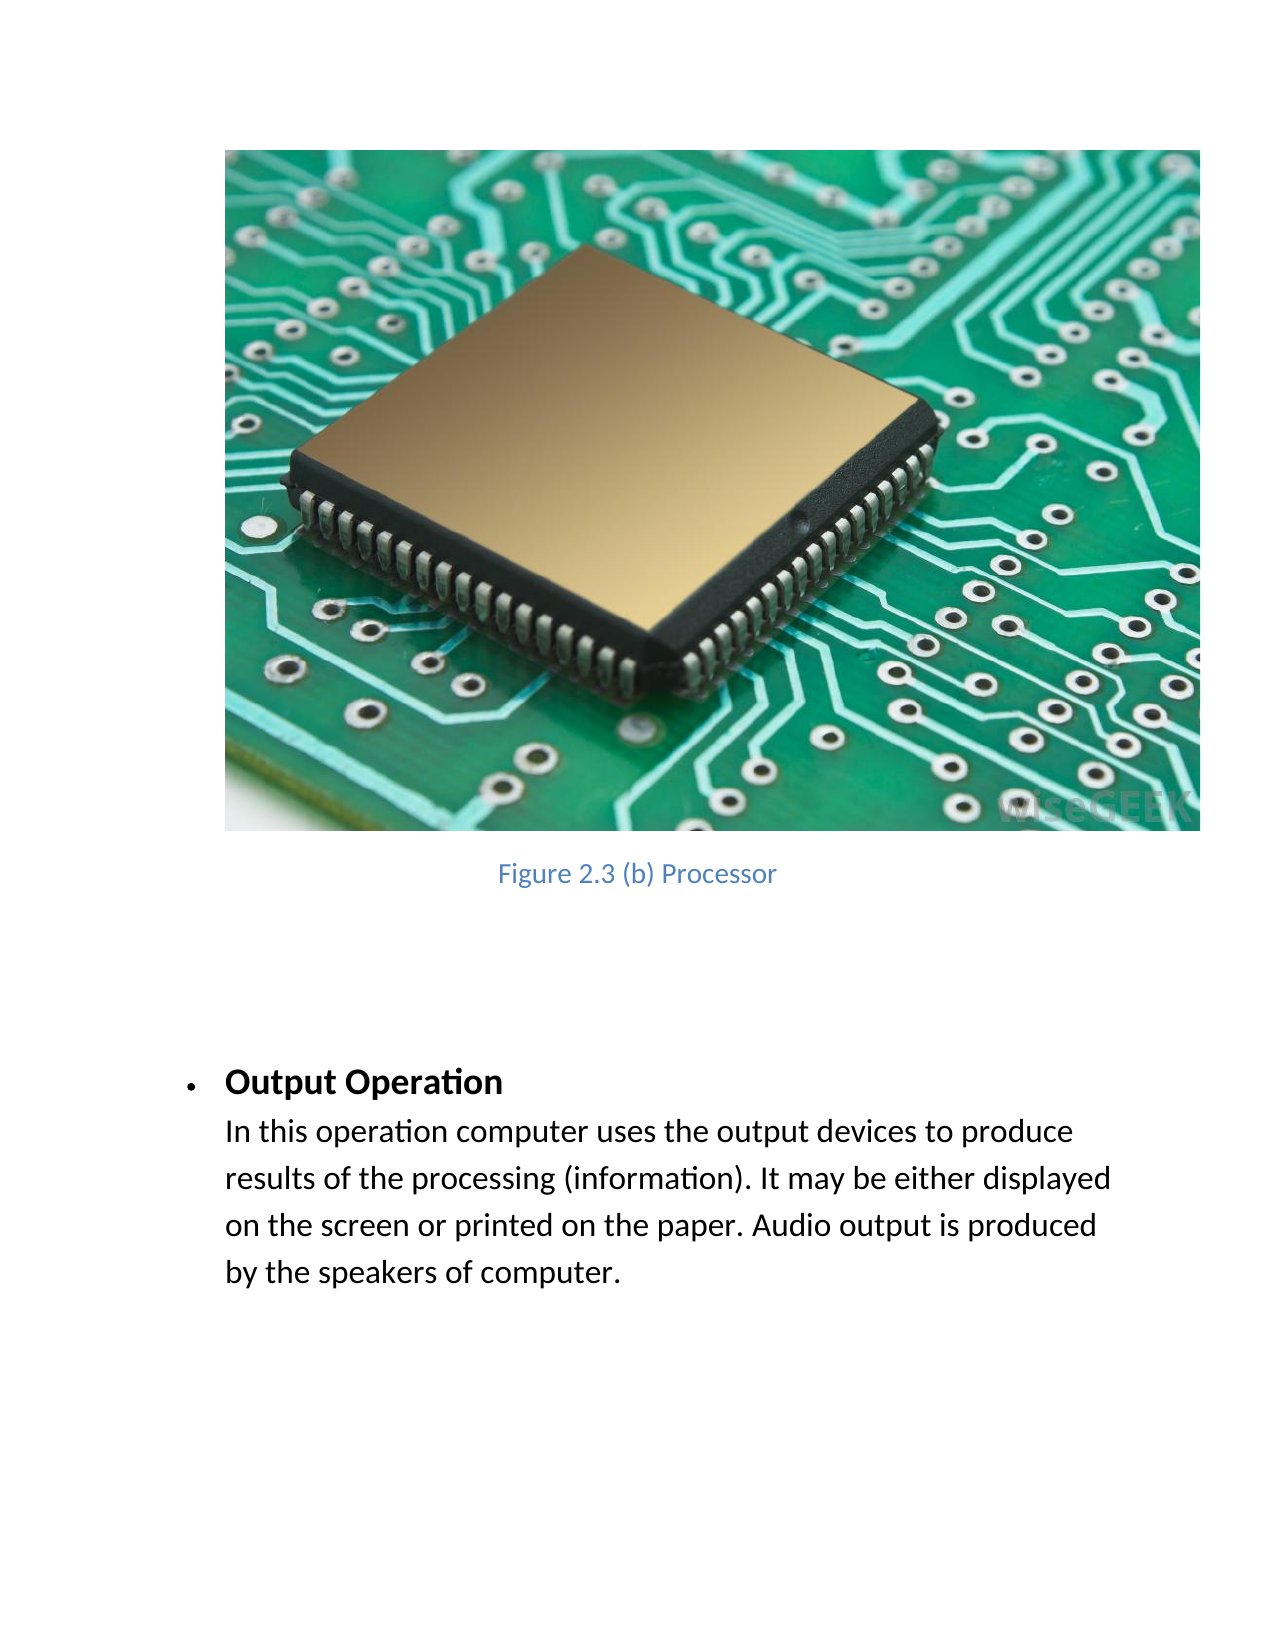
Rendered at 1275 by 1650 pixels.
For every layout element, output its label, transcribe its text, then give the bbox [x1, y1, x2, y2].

list In this operation computer uses the output devices to produce results of the processing (information). It may be either displayed on the screen or printed on the paper. Audio output is produced by the speakers of computer. [225, 1110, 1125, 1291]
list Output Operation [187, 1058, 1125, 1103]
text Figure 2.3 (b) Processor [150, 856, 1125, 891]
picture [225, 150, 1200, 831]
